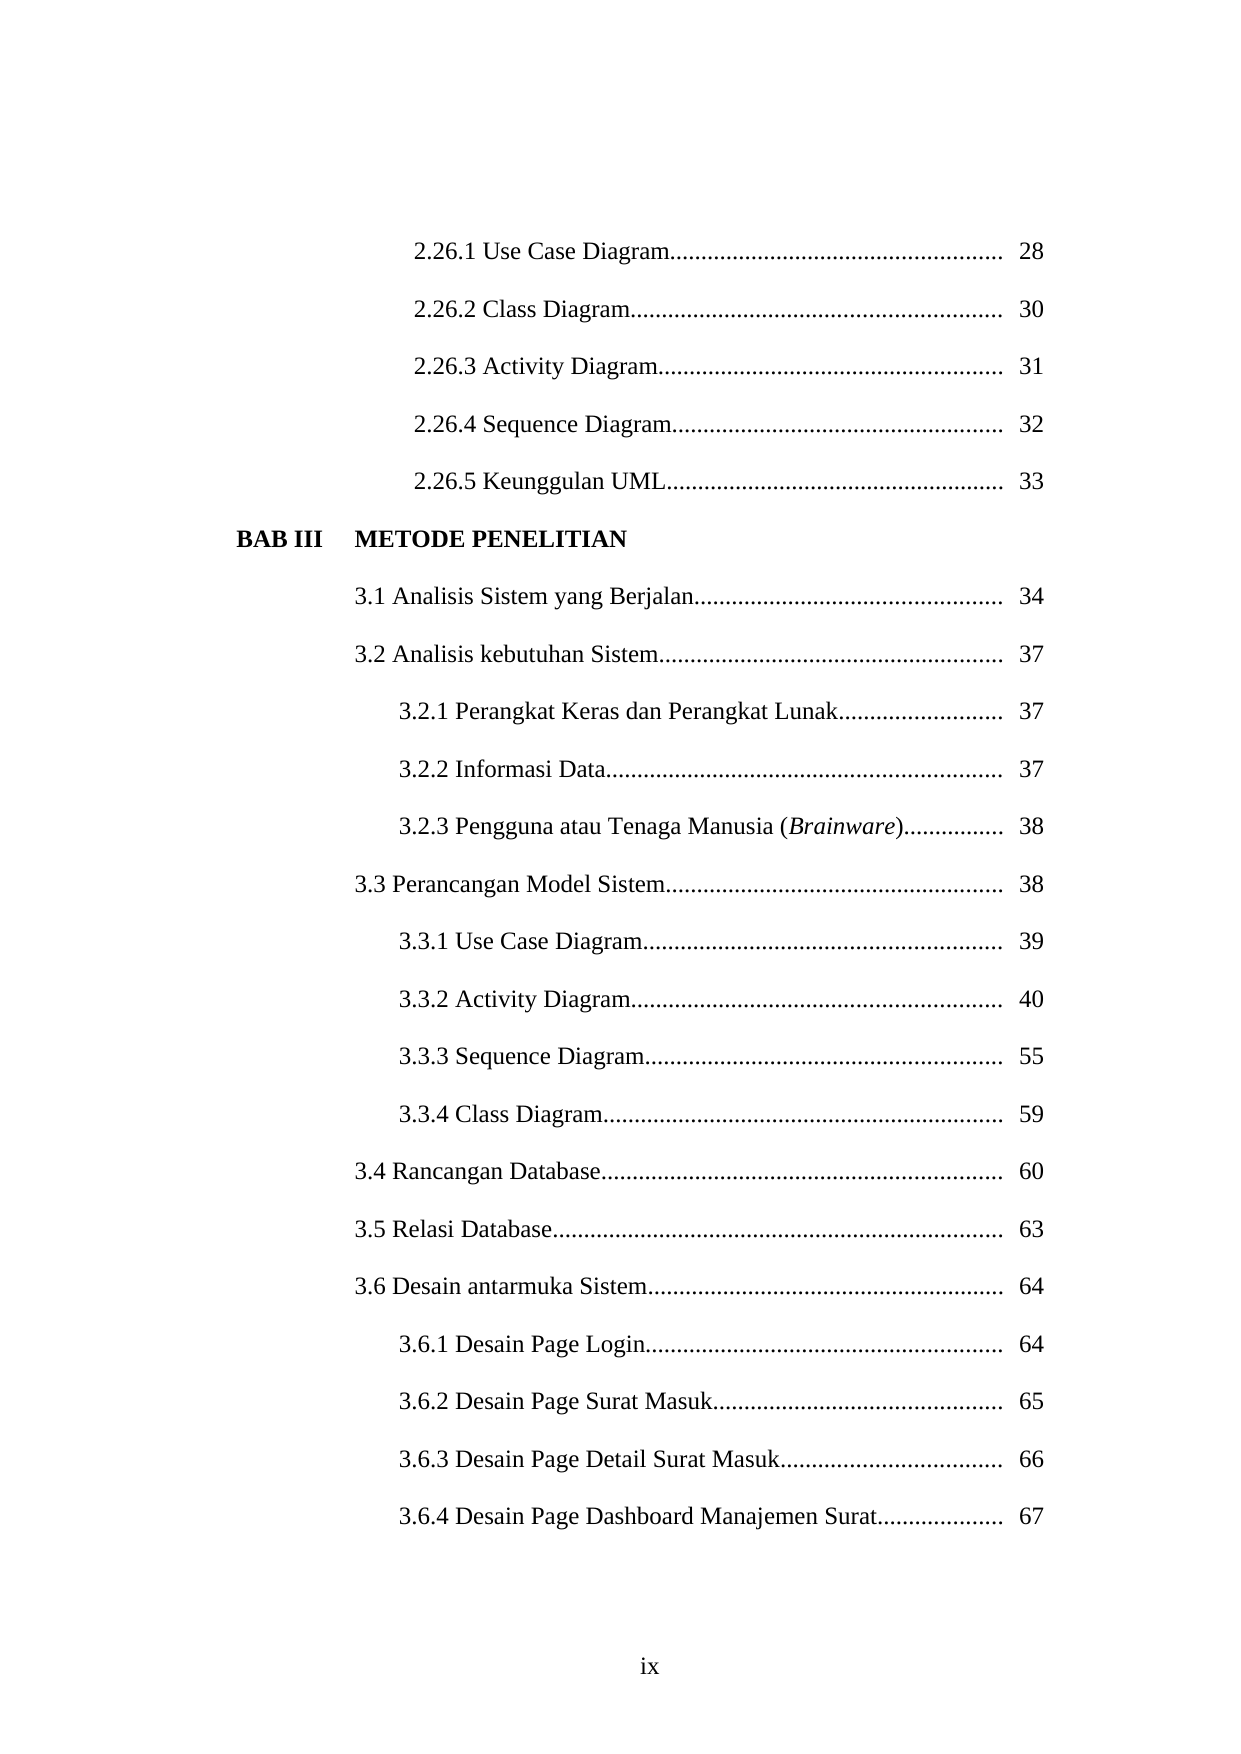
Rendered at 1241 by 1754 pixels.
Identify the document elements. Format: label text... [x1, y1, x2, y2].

text 3.6 Desain antarmuka Sistem 64 [354, 1271, 1107, 1300]
text 3.3 Perancangan Model Sistem 38 [354, 869, 1107, 897]
text 3.3.2 Activity Diagram 40 [399, 984, 1107, 1012]
text 3.1 Analisis Sistem yang Berjalan 34 [354, 581, 1107, 610]
text 2.26.4 Sequence Diagram 32 [413, 409, 1107, 437]
text 3.5 Relasi Database 63 [354, 1214, 1107, 1242]
text 3.3.4 Class Diagram 59 [399, 1099, 1107, 1127]
text 3.2.3 Pengguna atau Tenaga Manusia (Brainware) 38 [399, 811, 1107, 840]
text 2.26.3 Activity Diagram 31 [413, 351, 1107, 380]
text 3.6.2 Desain Page Surat Masuk 65 [399, 1386, 1107, 1415]
text 2.26.2 Class Diagram 30 [413, 294, 1107, 322]
text 2.26.1 Use Case Diagram 28 [413, 236, 1107, 265]
text 3.6.4 Desain Page Dashboard Manajemen Surat 67 [399, 1501, 1107, 1530]
text 3.2 Analisis kebutuhan Sistem 37 [354, 639, 1107, 667]
text 2.26.5 Keunggulan UML 33 [413, 466, 1107, 495]
text 3.2.2 Informasi Data 37 [399, 754, 1107, 782]
text 3.2.1 Perangkat Keras dan Perangkat Lunak 37 [399, 696, 1107, 725]
text 3.6.1 Desain Page Login 64 [399, 1329, 1107, 1357]
text 3.3.3 Sequence Diagram 55 [399, 1041, 1107, 1070]
text 3.6.3 Desain Page Detail Surat Masuk 66 [399, 1444, 1107, 1472]
text 3.3.1 Use Case Diagram 39 [399, 926, 1107, 955]
text 3.4 Rancangan Database 60 [354, 1156, 1107, 1185]
text BAB III METODE PENELITIAN [236, 524, 1107, 552]
